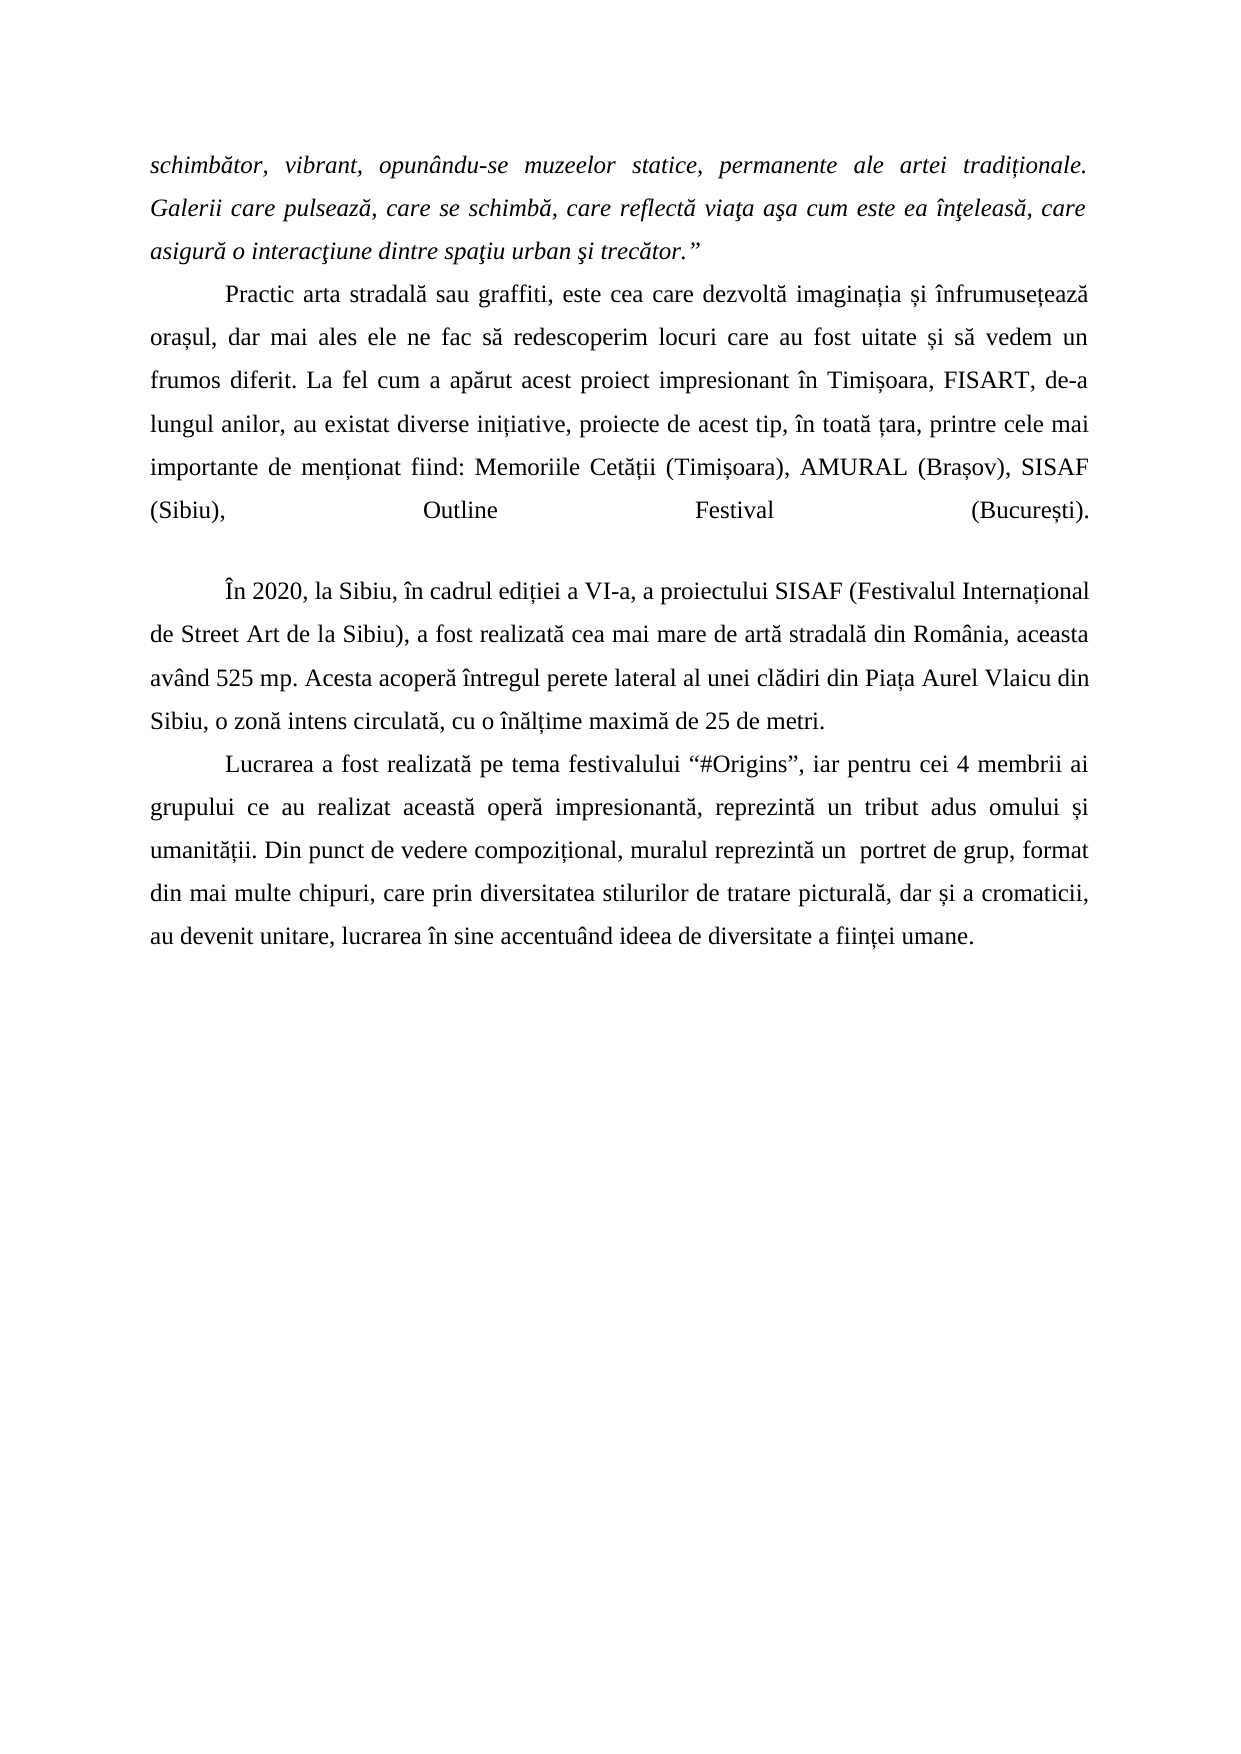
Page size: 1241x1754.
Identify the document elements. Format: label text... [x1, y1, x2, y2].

text Lucrarea a fost realizată pe tema festivalului “#Origins”, iar pentru cei 4 membrii ai grupului ce au realizat această operă impresionantă, reprezintă un tribut adus omului și umanității. Din punct de vedere compozițional, muralul reprezintă un portret de grup, format din mai multe chipuri, care prin diversitatea stilurilor de tratare picturală, dar și a cromaticii, au devenit unitare, lucrarea în sine accentuând ideea de diversitate a ființei umane. [150, 749, 1090, 950]
text În 2020, la Sibiu, în cadrul ediției a VI-a, a proiectului SISAF (Festivalul Internațional de Street Art de la Sibiu), a fost realizată cea mai mare de artă stradală din România, aceasta având 525 mp. Acesta acoperă întregul perete lateral al unei clădiri din Piața Aurel Vlaicu din Sibiu, o zonă intens circulată, cu o înălțime maximă de 25 de metri. [150, 576, 1090, 734]
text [150, 150, 1090, 265]
text Practic arta stradală sau graffiti, este cea care dezvoltă imaginația și înfrumusețează orașul, dar mai ales ele ne fac să redescoperim locuri care au fost uitate și să vedem un frumos diferit. La fel cum a apărut acest proiect impresionant în Timișoara, FISART, de-a lungul anilor, au existat diverse inițiative, proiecte de acest tip, în toată țara, printre cele mai importante de menționat fiind: Memoriile Cetății (Timișoara), AMURAL (Brașov), SISAF (Sibiu), Outline Festival (București). [150, 279, 1090, 563]
